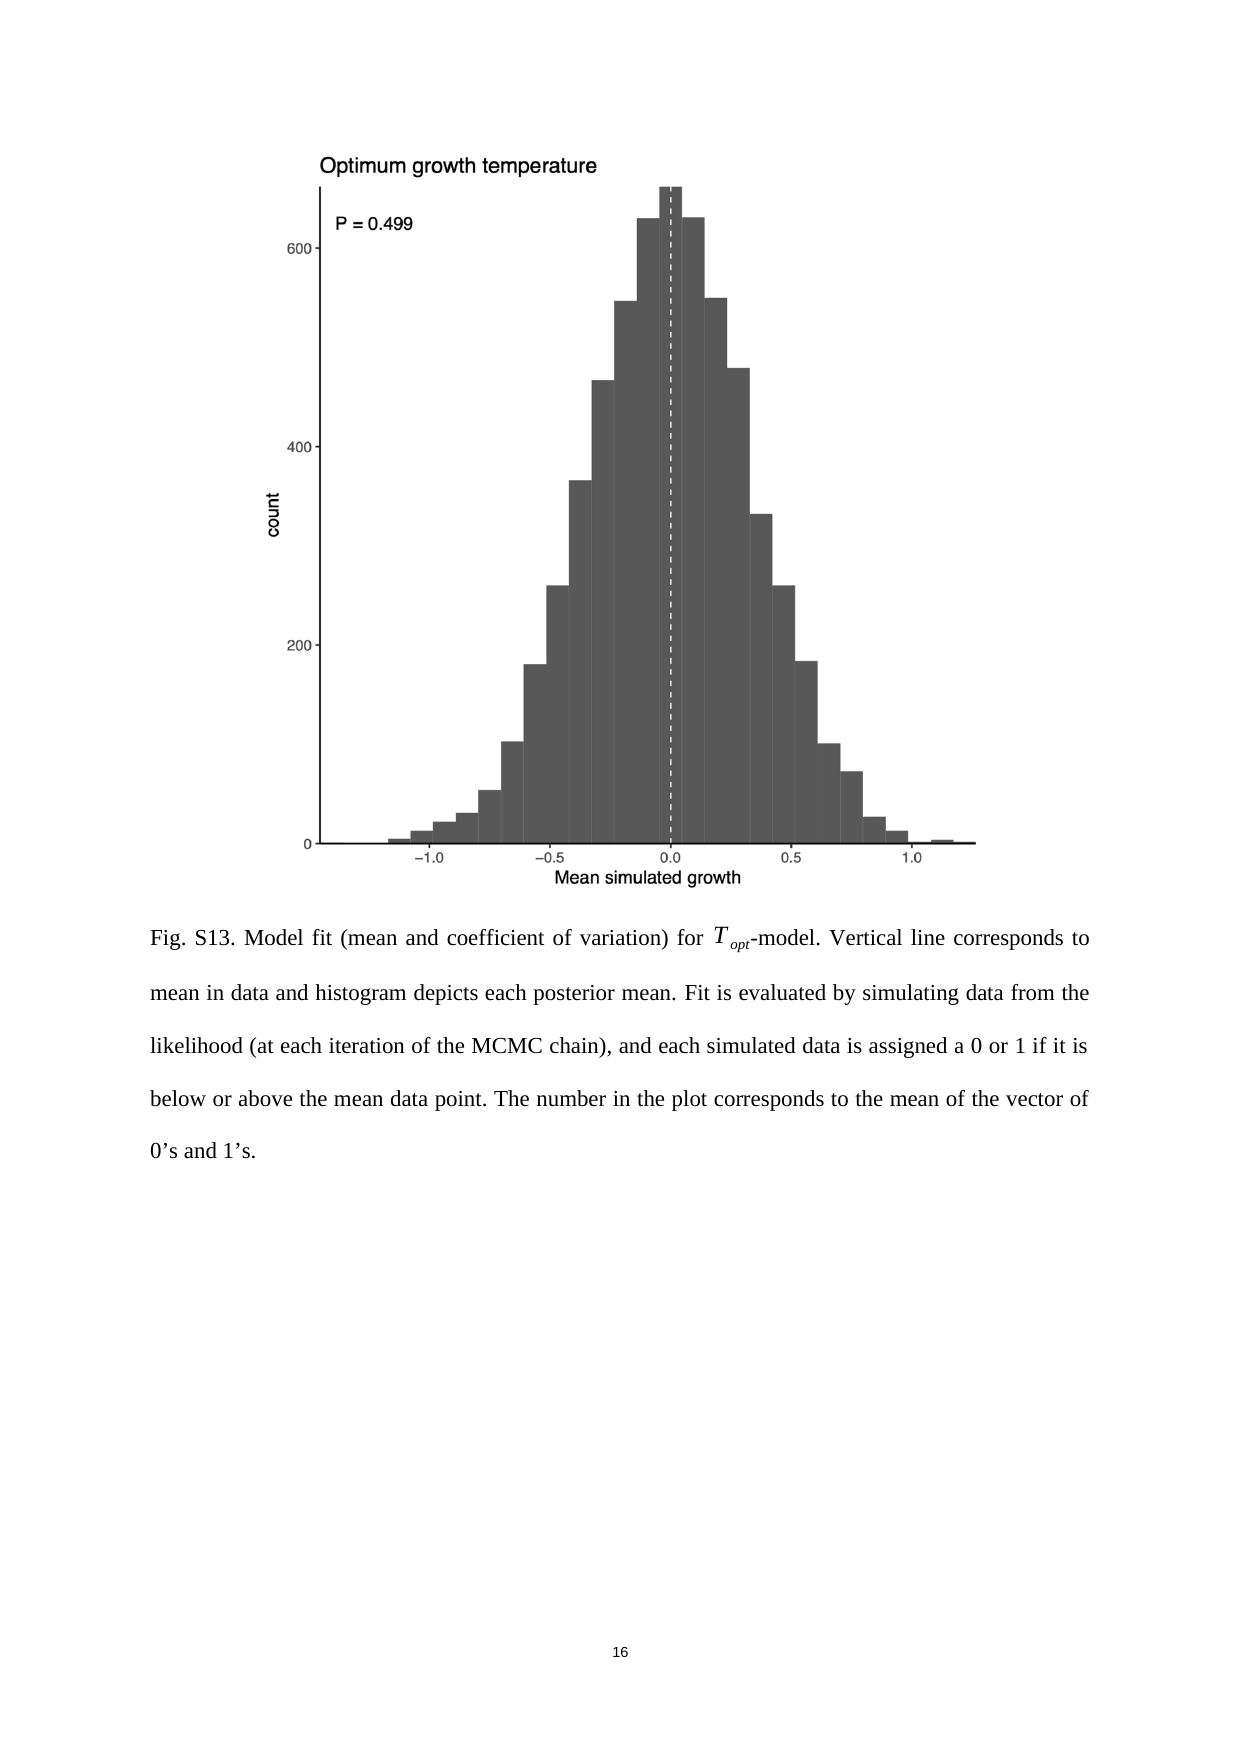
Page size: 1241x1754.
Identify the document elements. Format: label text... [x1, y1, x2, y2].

text Fig. S13. Model fit (mean and coefficient of variation) for -model. Vertical line corresponds to mean in data and histogram depicts each posterior mean. Fit is evaluated by simulating data from the likelihood (at each iteration of the MCMC chain), and each simulated data is assigned a 0 or 1 if it is below or above the mean data point. The number in the plot corresponds to the mean of the vector of 0’s and 1’s. [150, 922, 1090, 1164]
picture [247, 150, 993, 896]
